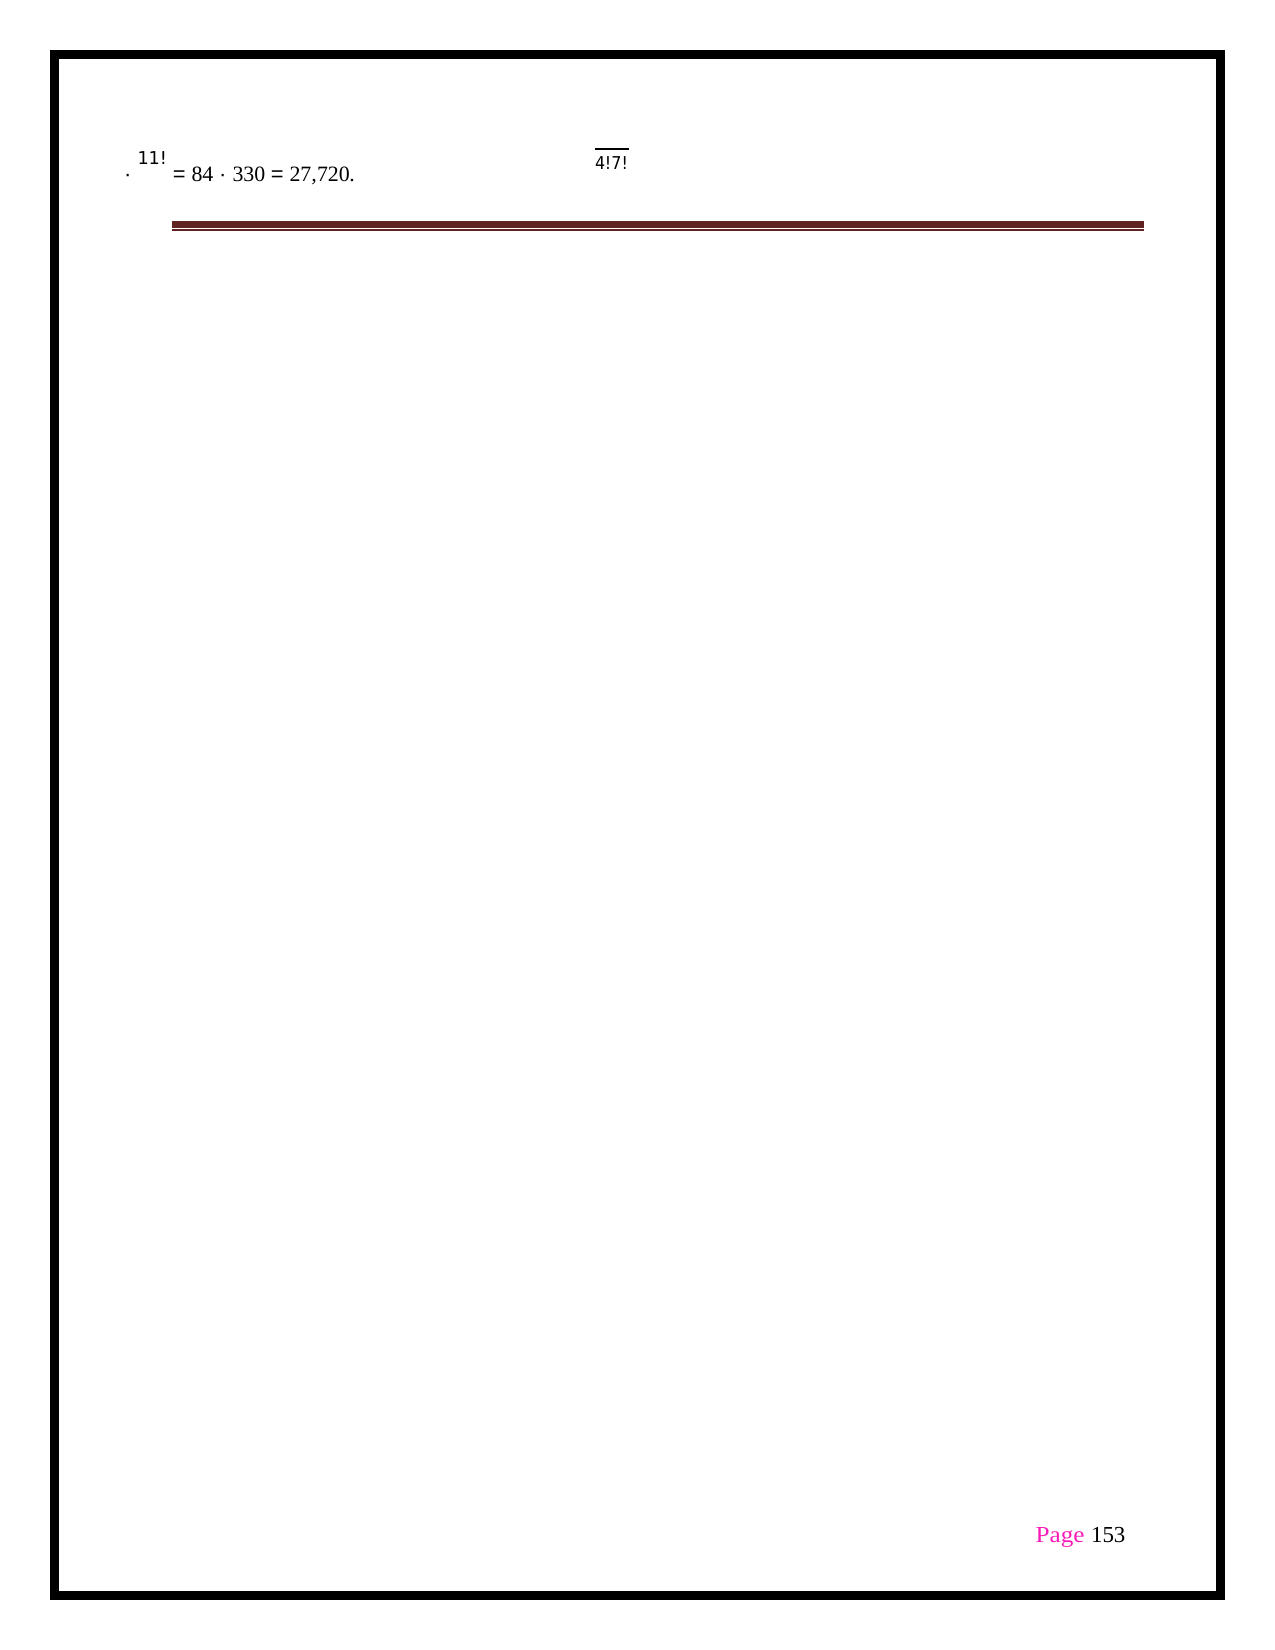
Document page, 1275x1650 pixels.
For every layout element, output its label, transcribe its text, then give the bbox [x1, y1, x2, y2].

text · 11! = 84 · 330 = 27,720. [124, 156, 565, 188]
text 4!7! [595, 156, 1181, 172]
